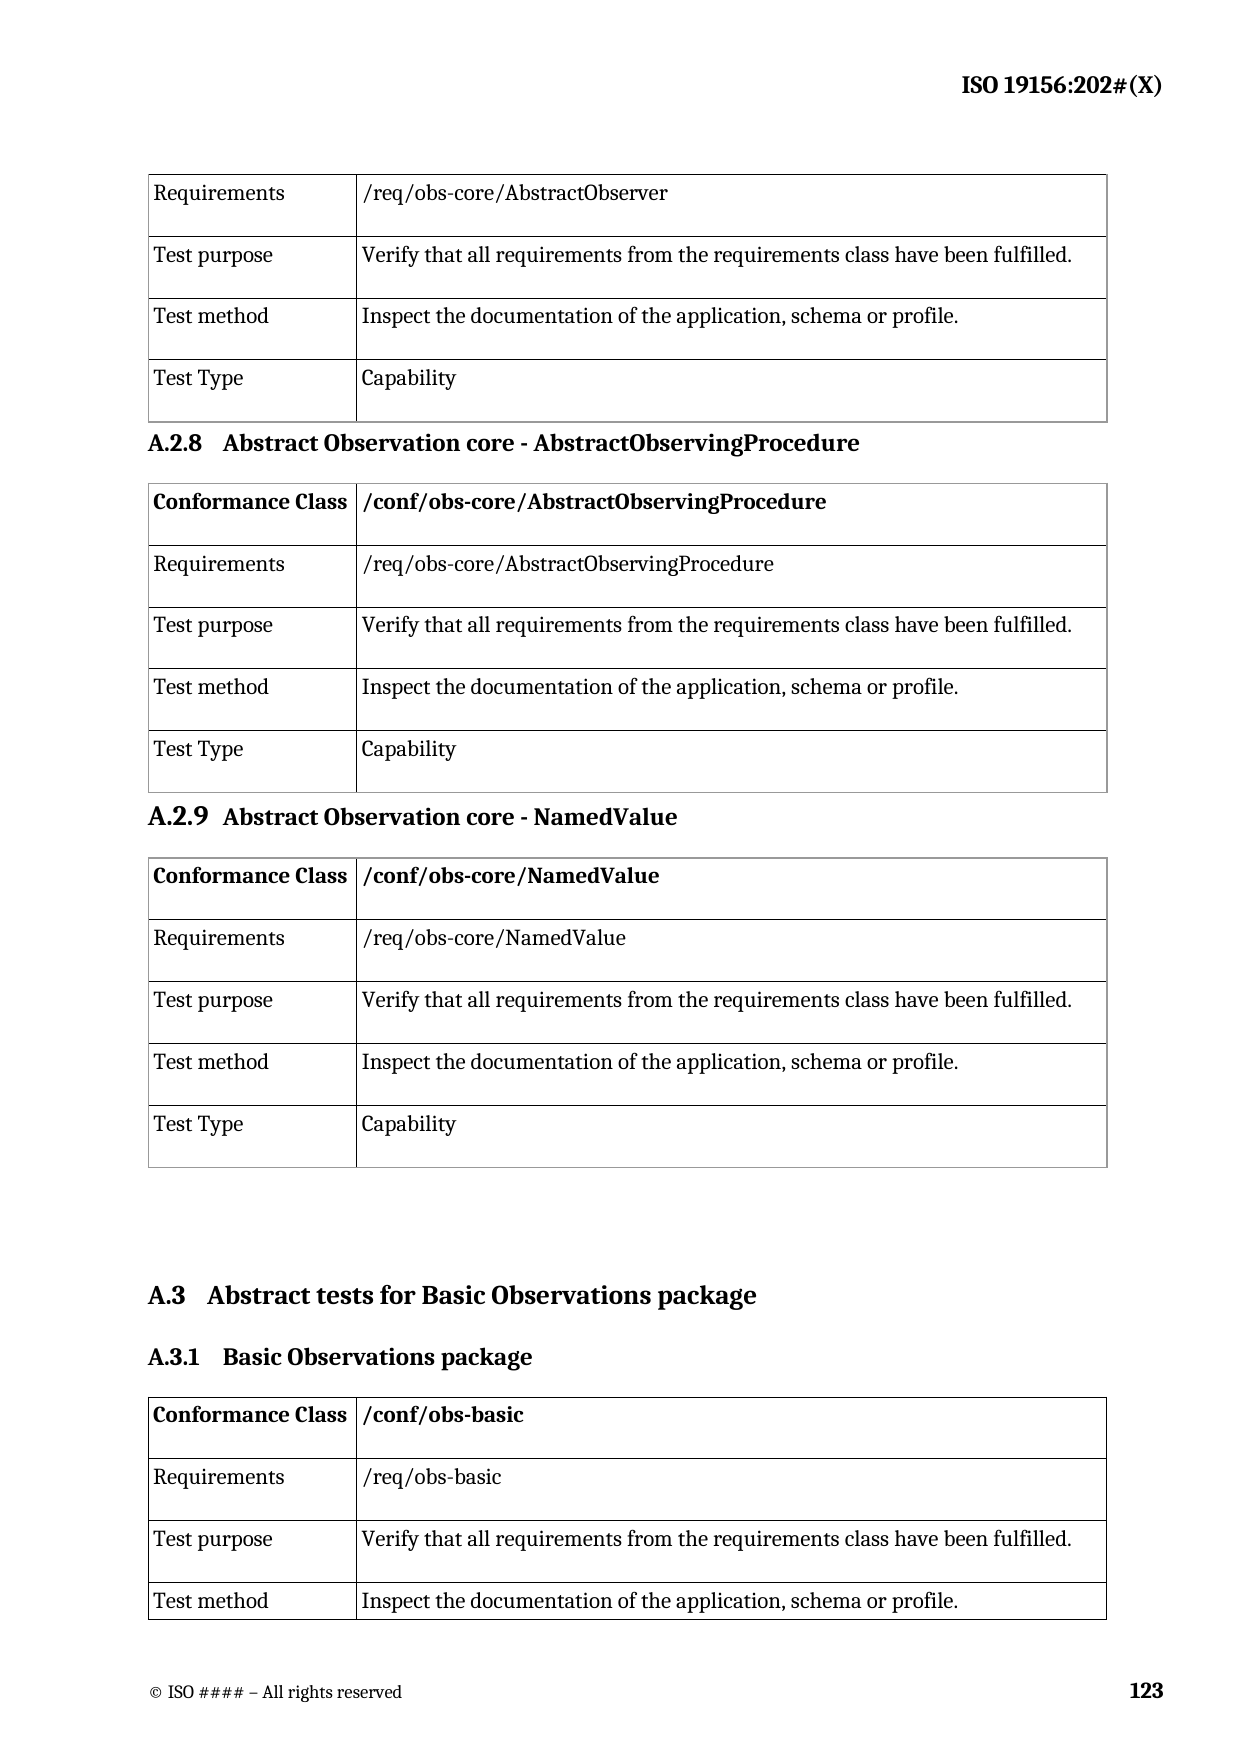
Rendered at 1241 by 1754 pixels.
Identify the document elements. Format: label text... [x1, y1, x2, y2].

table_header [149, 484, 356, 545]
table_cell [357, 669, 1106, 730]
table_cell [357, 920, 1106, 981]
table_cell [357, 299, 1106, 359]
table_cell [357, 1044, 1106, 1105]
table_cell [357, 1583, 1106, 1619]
text Abstract tests for Basic Observations package [148, 1280, 1163, 1312]
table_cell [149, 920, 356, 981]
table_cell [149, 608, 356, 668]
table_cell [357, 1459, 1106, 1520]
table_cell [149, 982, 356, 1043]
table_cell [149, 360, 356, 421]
text Basic Observations package [148, 1343, 1163, 1372]
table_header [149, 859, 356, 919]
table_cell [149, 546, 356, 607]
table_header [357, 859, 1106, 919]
text Abstract Observation core - NamedValue [148, 800, 1163, 832]
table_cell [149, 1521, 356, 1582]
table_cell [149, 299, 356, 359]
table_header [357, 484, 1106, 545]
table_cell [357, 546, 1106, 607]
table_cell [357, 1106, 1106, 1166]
text Abstract Observation core - AbstractObservingProcedure [148, 429, 1163, 457]
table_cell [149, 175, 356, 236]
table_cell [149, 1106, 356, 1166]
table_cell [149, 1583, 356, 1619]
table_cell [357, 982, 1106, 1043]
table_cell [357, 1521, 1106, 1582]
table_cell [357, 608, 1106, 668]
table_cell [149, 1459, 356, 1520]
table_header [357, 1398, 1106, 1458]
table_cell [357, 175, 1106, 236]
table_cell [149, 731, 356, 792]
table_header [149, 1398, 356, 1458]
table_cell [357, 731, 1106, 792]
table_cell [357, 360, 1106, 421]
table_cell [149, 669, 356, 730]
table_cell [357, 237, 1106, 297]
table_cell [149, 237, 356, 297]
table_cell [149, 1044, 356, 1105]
